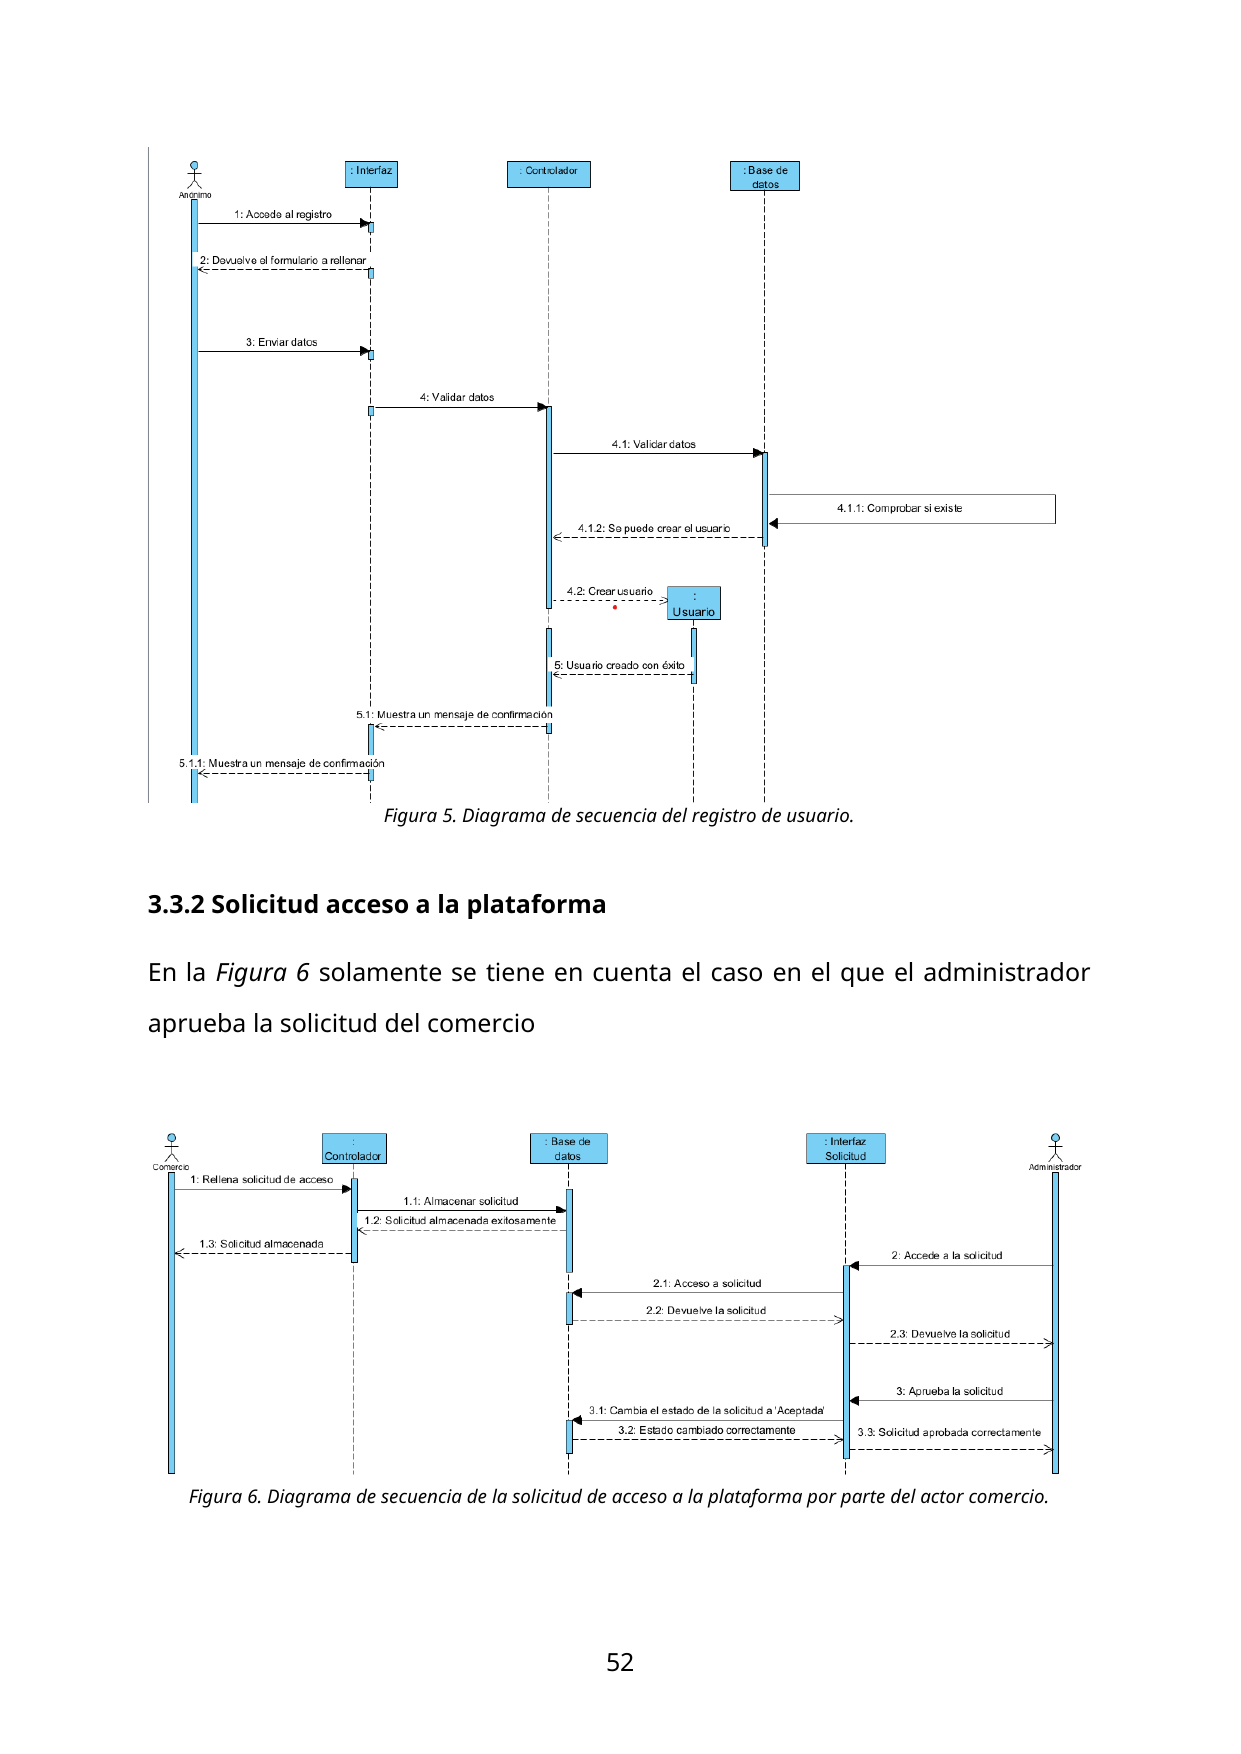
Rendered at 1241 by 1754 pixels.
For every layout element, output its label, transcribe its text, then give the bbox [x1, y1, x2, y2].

text En la Figura 6 solamente se tiene en cuenta el caso en el que el administrador aprueba la solicitud del comercio [148, 955, 1092, 1040]
picture [147, 147, 1092, 803]
text 3.3.2 Solicitud acceso a la plataforma [148, 887, 1092, 921]
text Figura 6. Diagrama de secuencia de la solicitud de acceso a la plataforma por parte del actor comercio. [148, 1483, 1092, 1508]
picture [147, 1120, 1092, 1483]
text Figura 5. Diagrama de secuencia del registro de usuario. [148, 803, 1092, 828]
